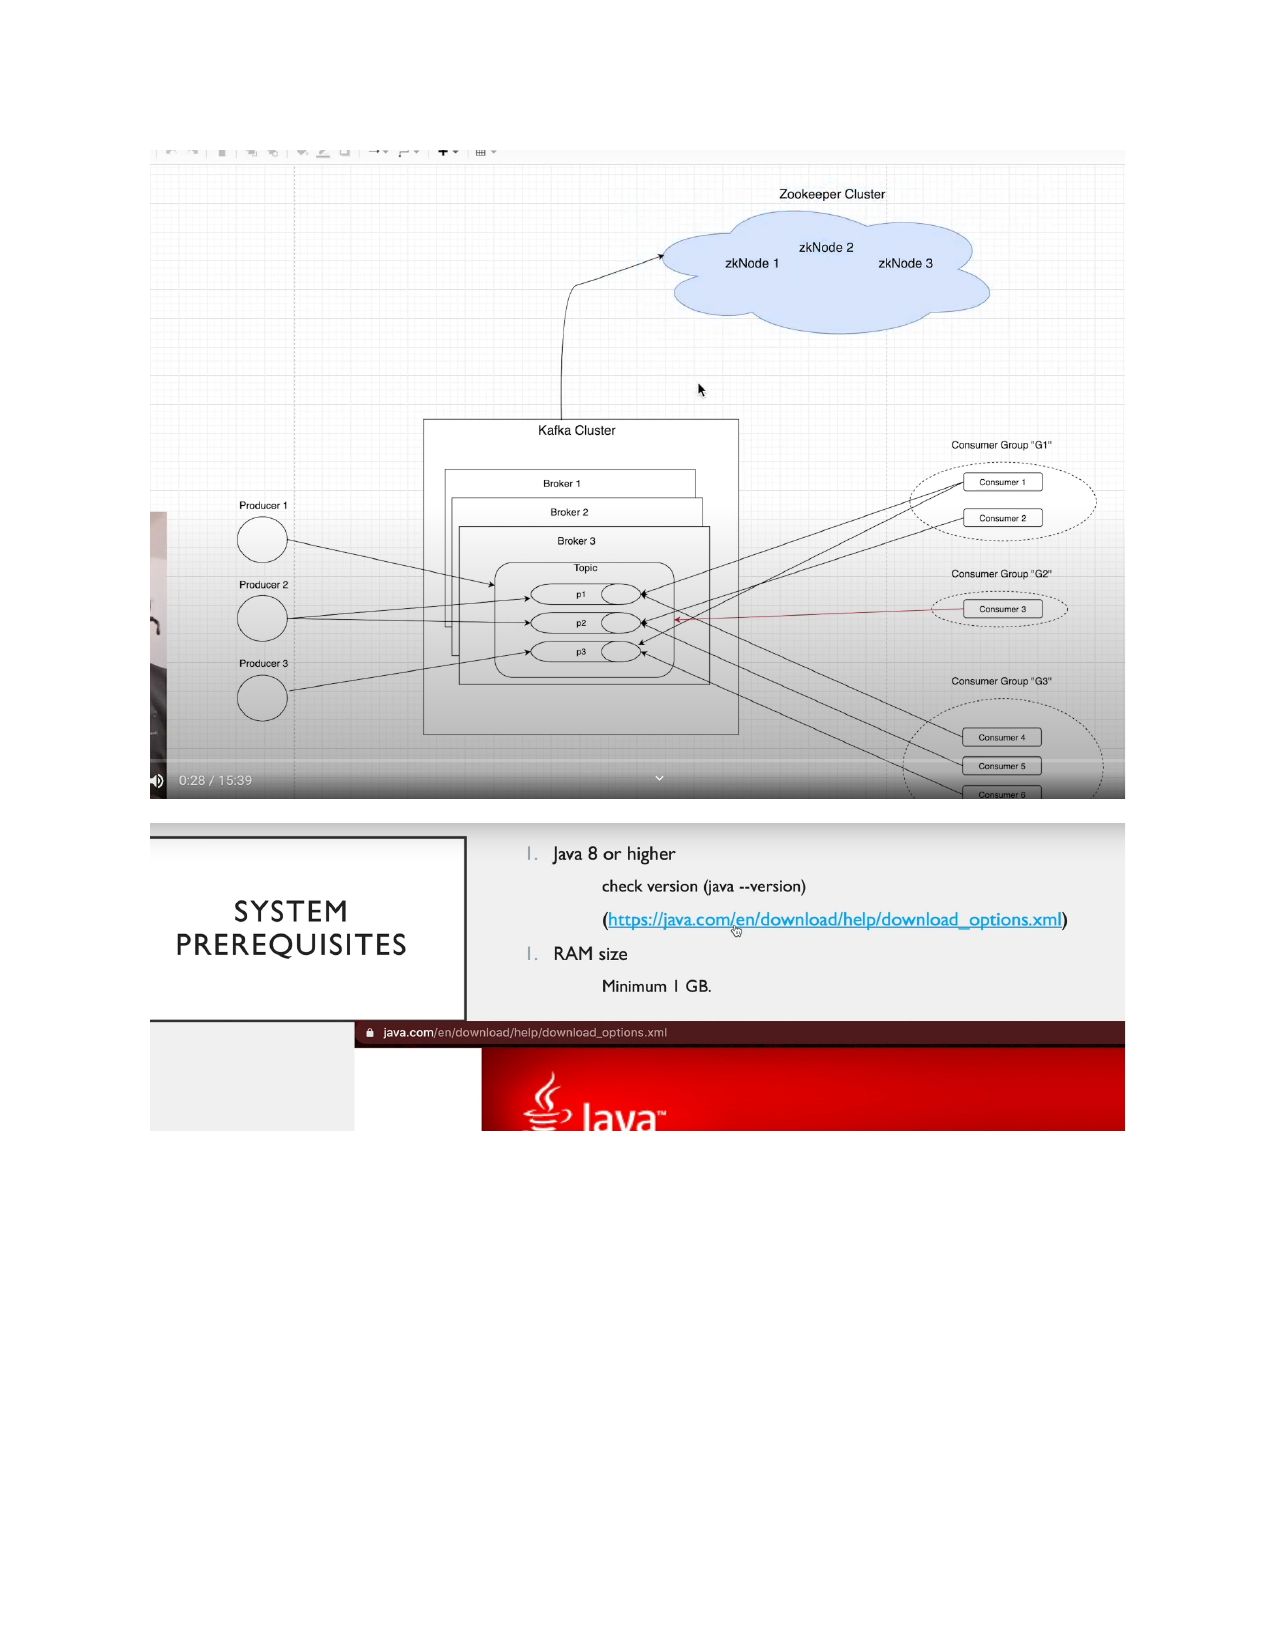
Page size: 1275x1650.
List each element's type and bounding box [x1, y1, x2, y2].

picture [150, 823, 1125, 1131]
picture [150, 150, 1125, 799]
